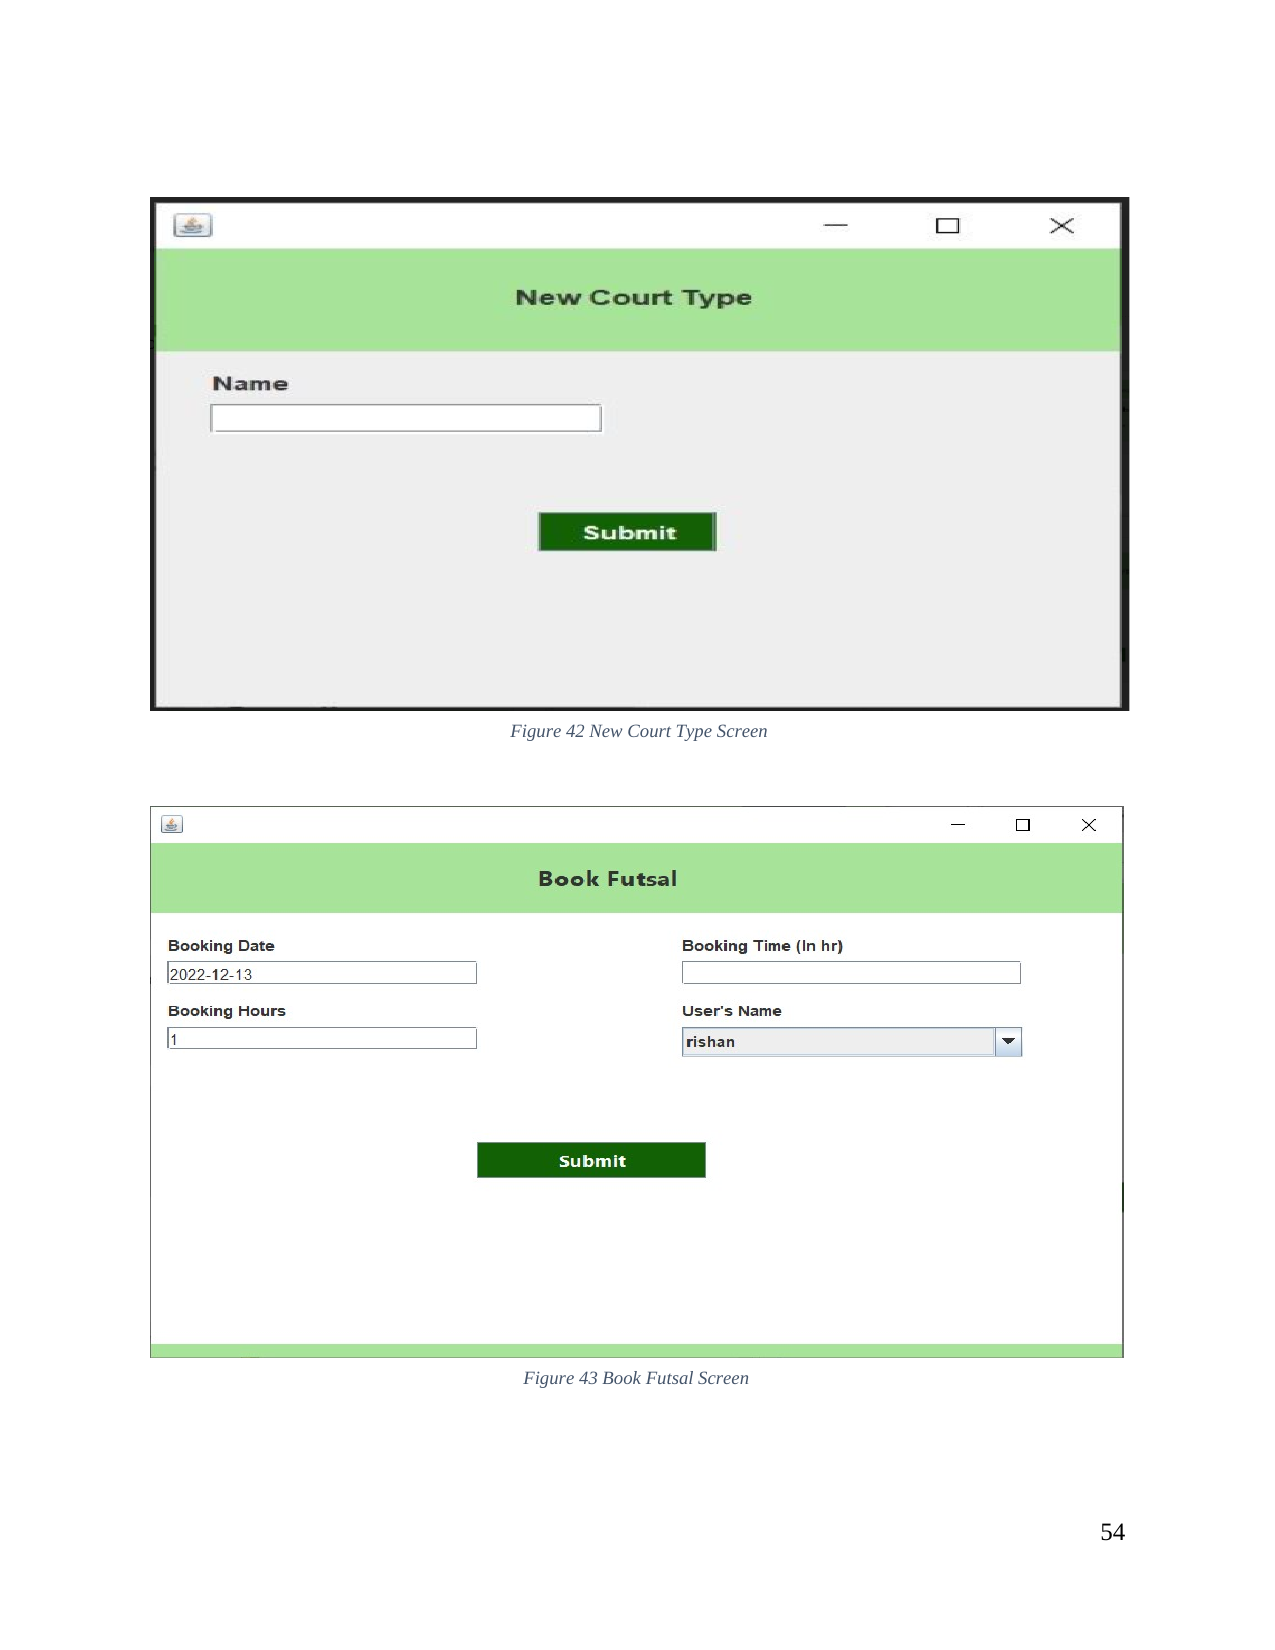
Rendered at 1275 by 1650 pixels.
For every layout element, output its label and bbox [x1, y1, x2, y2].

picture [150, 806, 1124, 1358]
picture [150, 197, 1130, 711]
